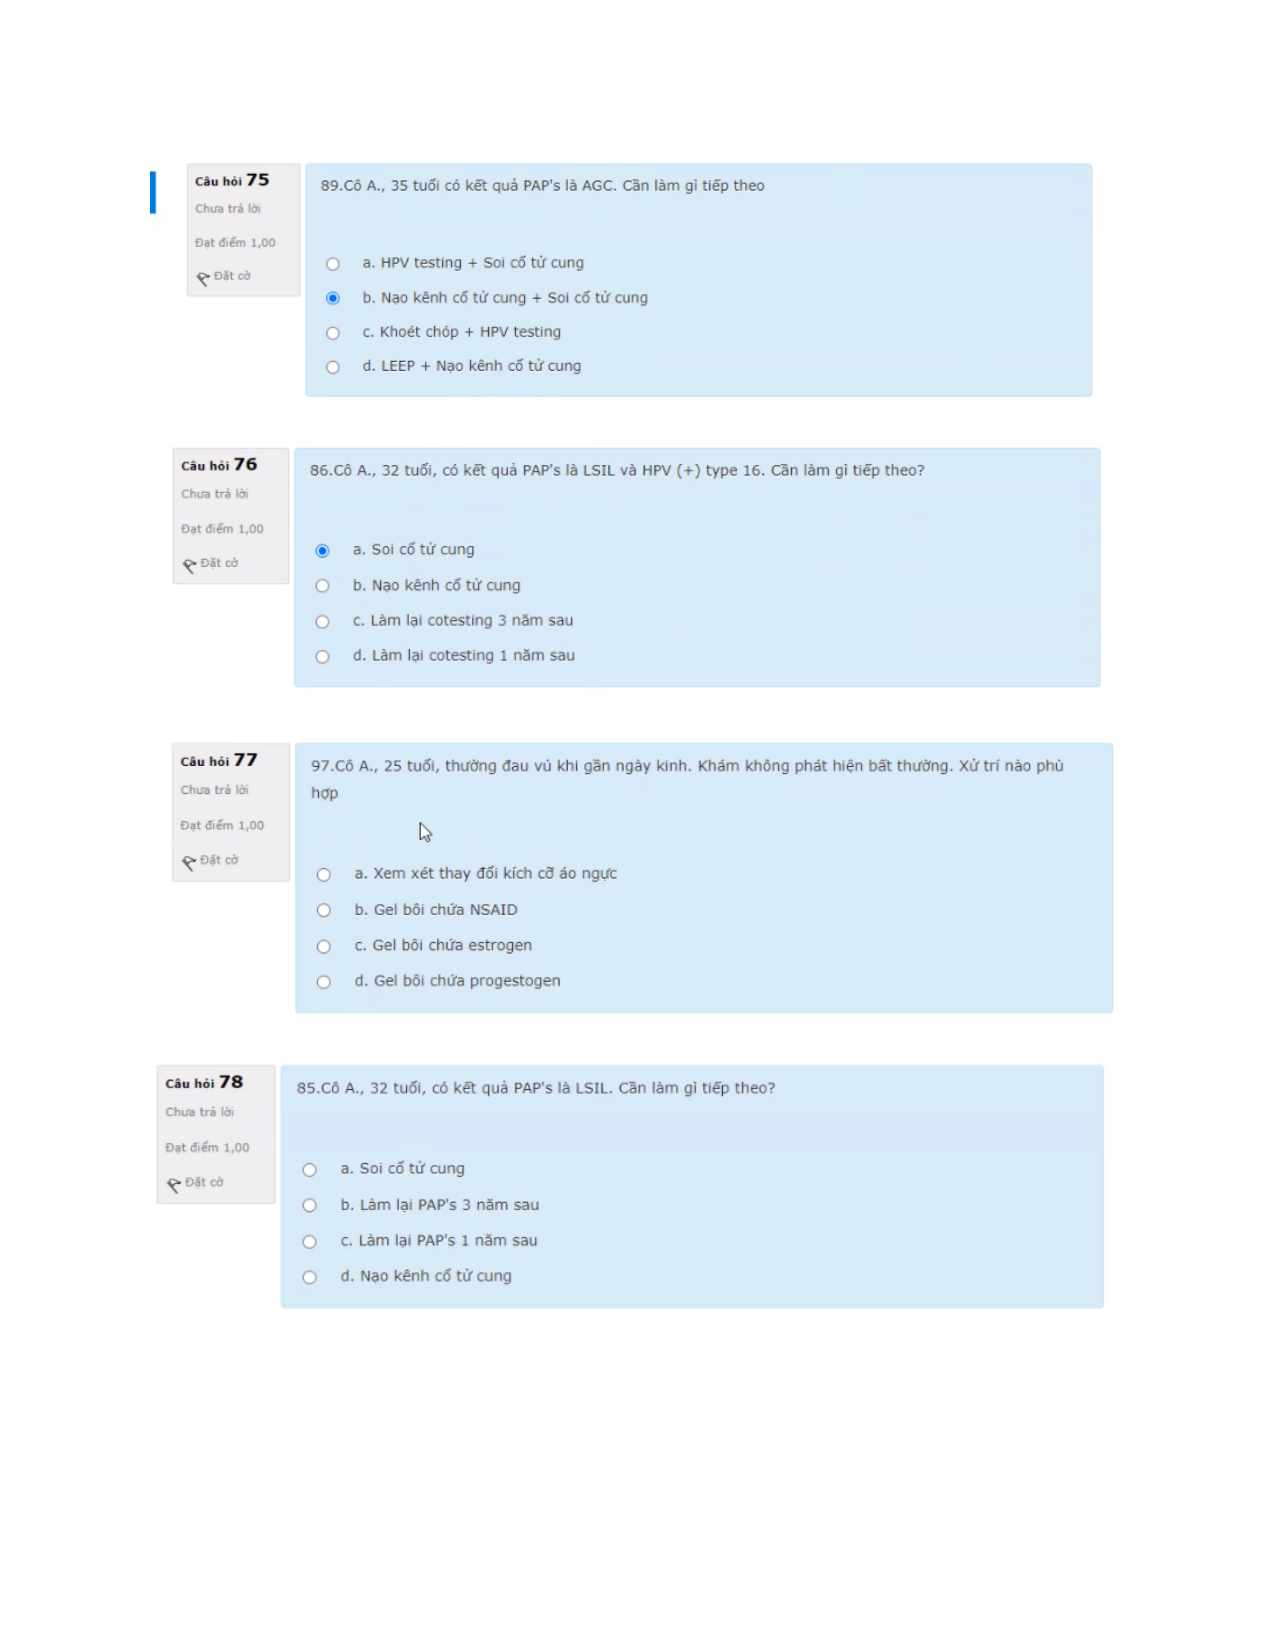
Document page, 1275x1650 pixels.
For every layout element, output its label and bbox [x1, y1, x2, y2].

picture [150, 150, 1125, 416]
picture [150, 1055, 1125, 1331]
picture [150, 733, 1125, 1037]
picture [150, 434, 1125, 715]
